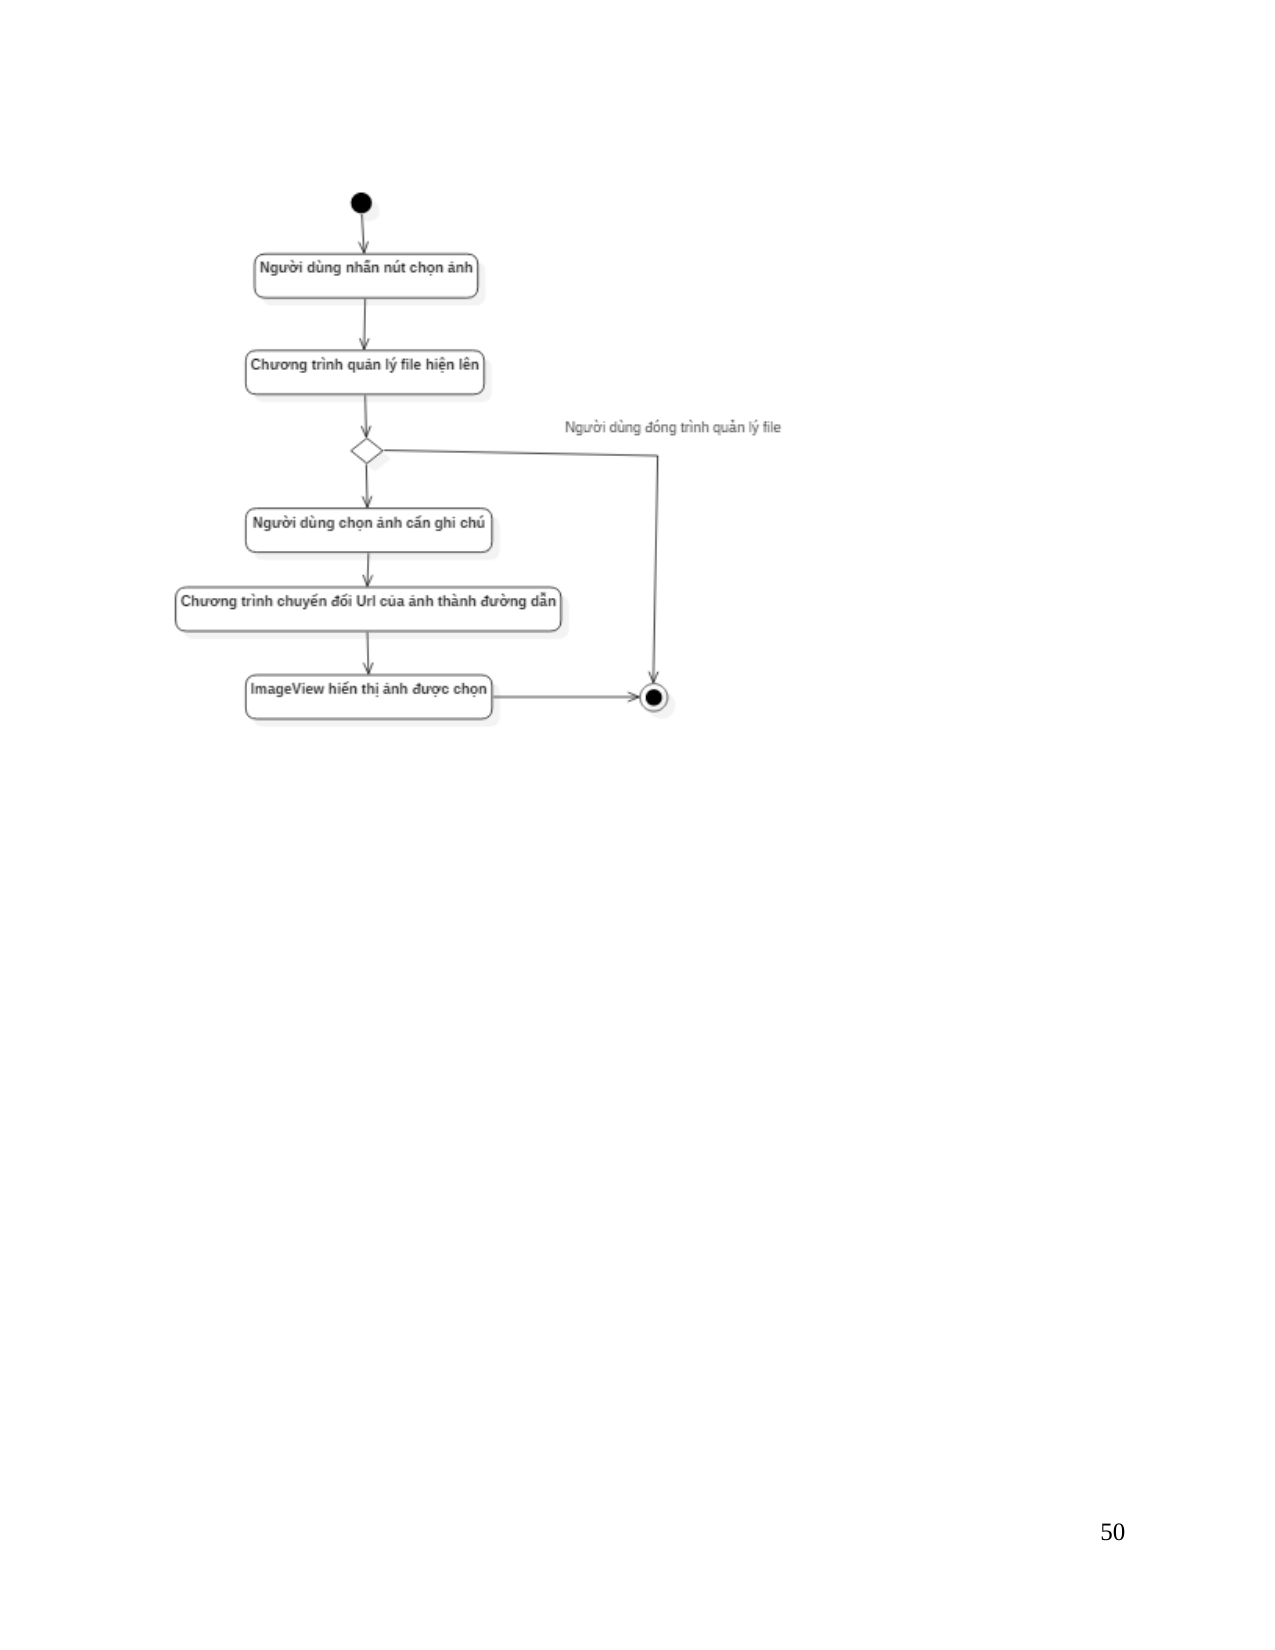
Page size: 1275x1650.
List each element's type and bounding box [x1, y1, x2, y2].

picture [150, 150, 800, 774]
